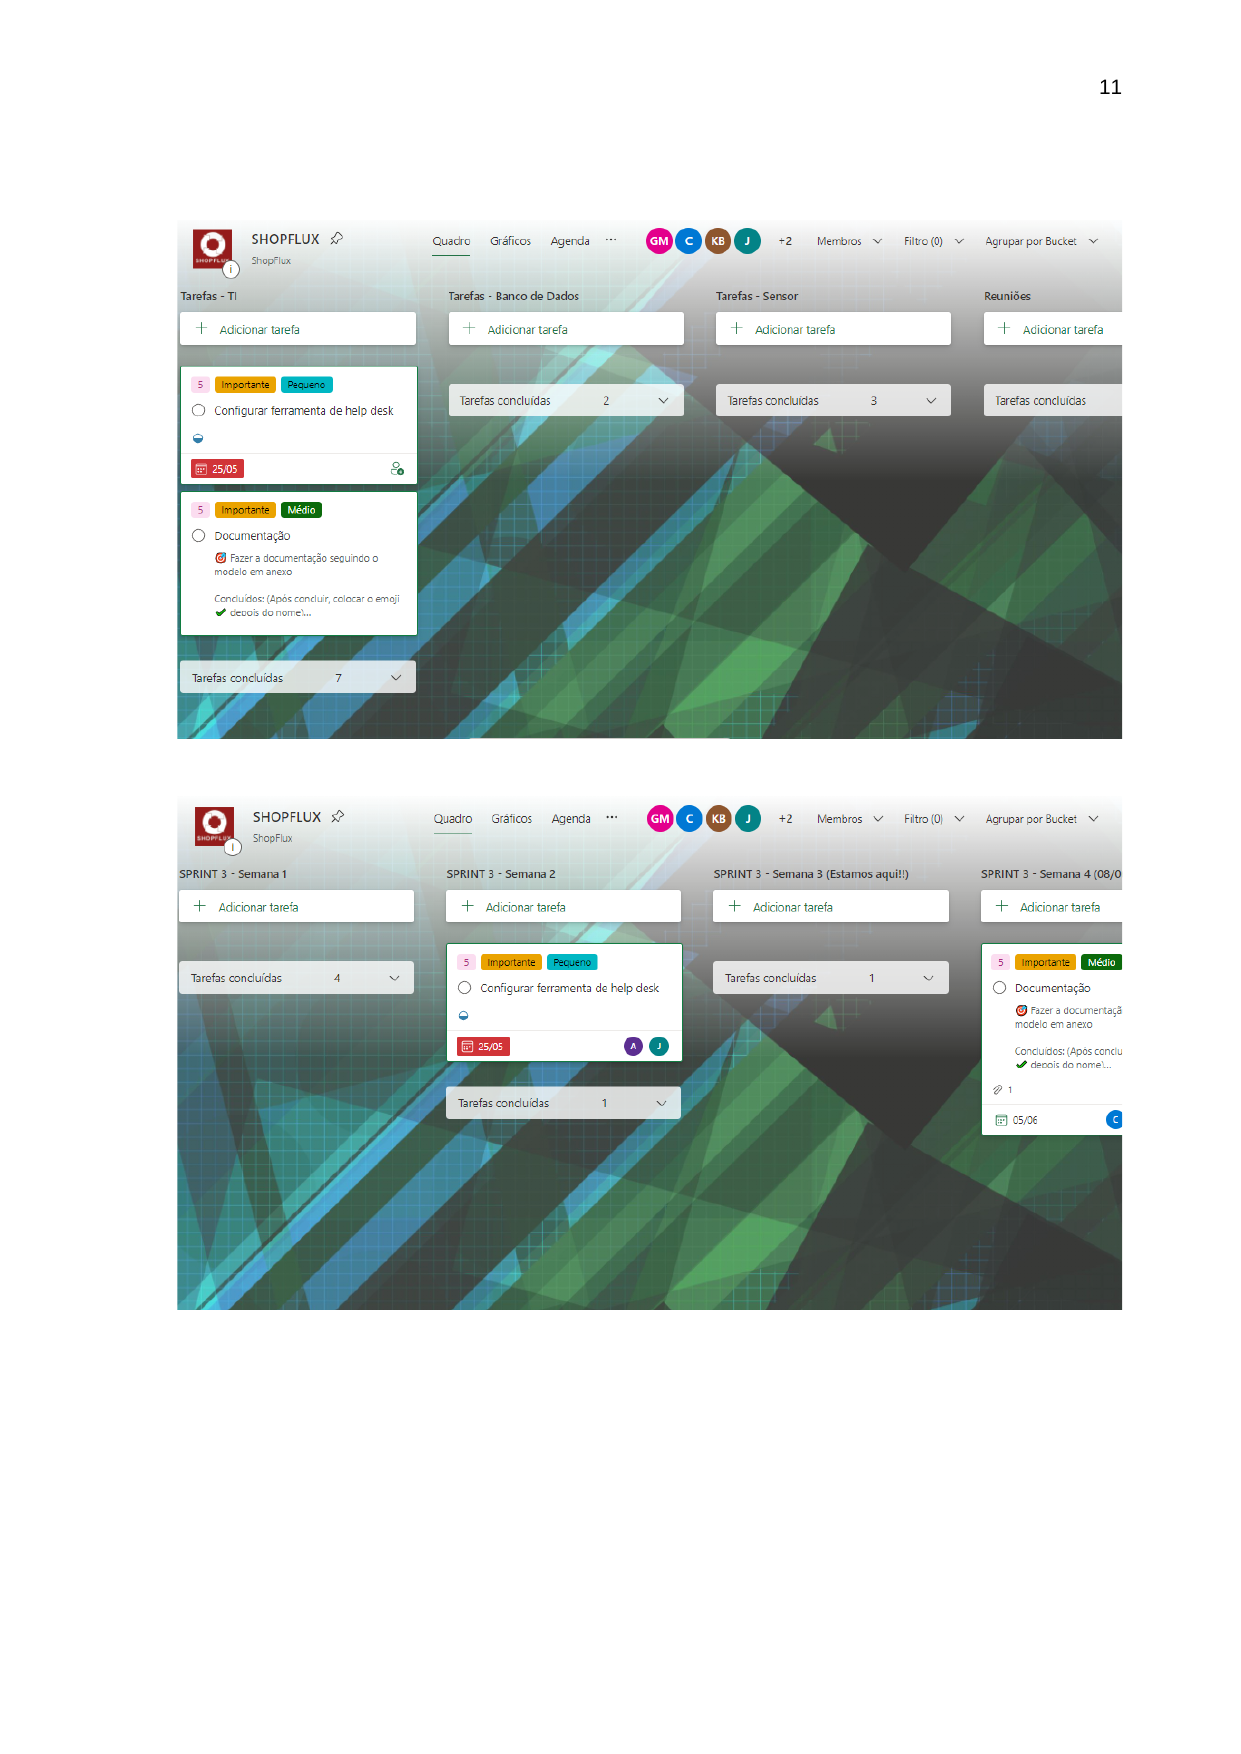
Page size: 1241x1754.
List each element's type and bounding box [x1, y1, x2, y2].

picture [177, 796, 1123, 1310]
picture [177, 220, 1123, 739]
